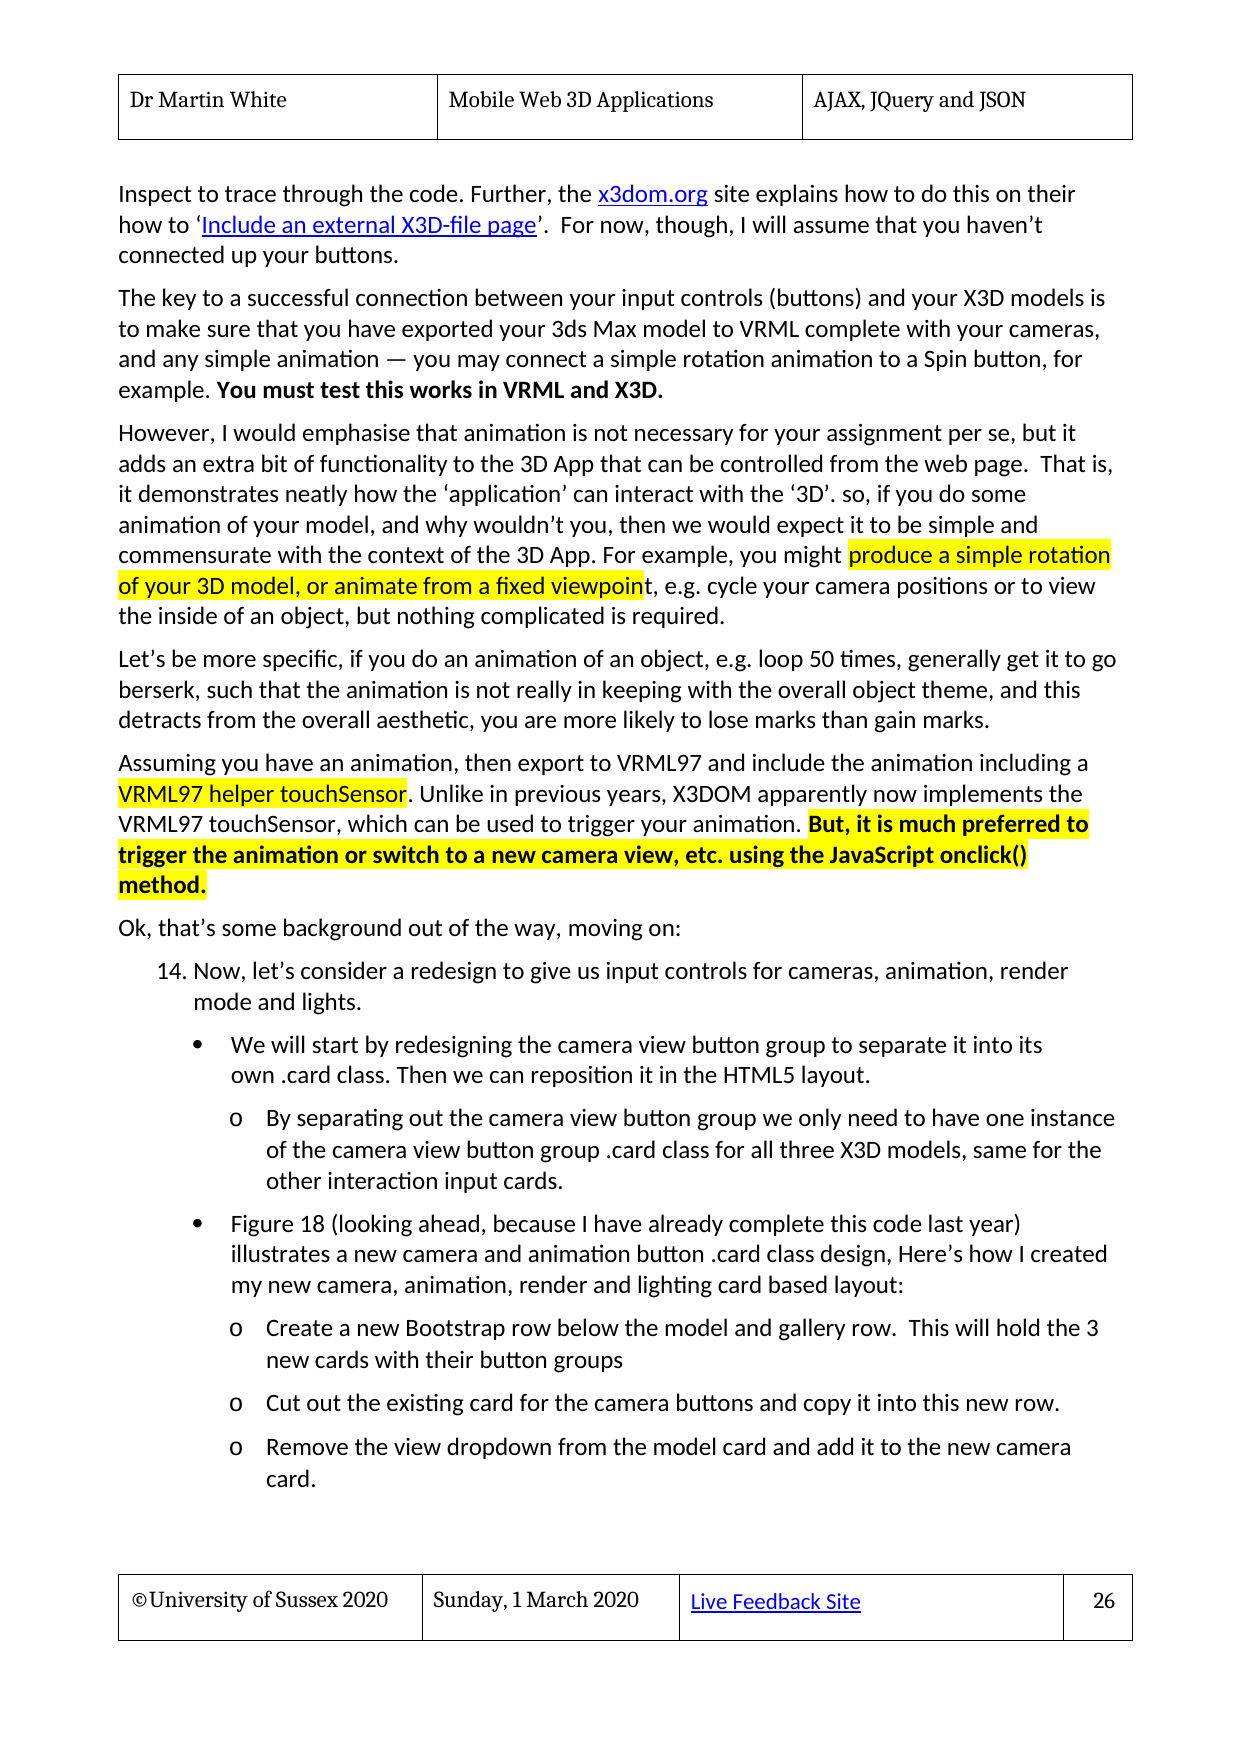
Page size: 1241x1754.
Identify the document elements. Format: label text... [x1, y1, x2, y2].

text However, I would emphasise that animation is not necessary for your assignment per se, but it adds an extra bit of functionality to the 3D App that can be controlled from the web page. That is, it demonstrates neatly how the ‘application’ can interact with the ‘3D’. so, if you do some animation of your model, and why wouldn’t you, then we would expect it to be simple and commensurate with the context of the 3D App. For example, you might produce a simple rotation of your 3D model, or animate from a fixed viewpoint, e.g. cycle your camera positions or to view the inside of an object, but nothing complicated is required. [118, 417, 1122, 631]
text Let’s be more specific, if you do an animation of an object, e.g. loop 50 times, generally get it to go berserk, such that the animation is not really in keeping with the overall object theme, and this detracts from the overall aesthetic, you are more likely to lose marks than gain marks. [118, 643, 1122, 735]
list Figure 18 (looking ahead, because I have already complete this code last year) illustrates a new camera and animation button .card class design, Here’s how I created my new camera, animation, render and lighting card based layout: [193, 1208, 1122, 1299]
list Remove the view dropdown from the model card and add it to the new camera card. [228, 1431, 1122, 1493]
list We will start by redesigning the camera view button group to separate it into its own .card class. Then we can reposition it in the HTML5 layout. [193, 1029, 1122, 1090]
list By separating out the camera view button group we only need to have one instance of the camera view button group .card class for all three X3D models, same for the other interaction input cards. [228, 1103, 1122, 1195]
text Assuming you have an animation, then export to VRML97 and include the animation including a VRML97 helper touchSensor. Unlike in previous years, X3DOM apparently now implements the VRML97 touchSensor, which can be used to trigger your animation. But, it is much preferred to trigger the animation or switch to a new camera view, etc. using the JavaScript onclick() method. [118, 747, 1122, 900]
list Cut out the existing card for the camera buttons and copy it into this new row. [228, 1387, 1122, 1418]
text The key to a successful connection between your input controls (buttons) and your X3D models is to make sure that you have exported your 3ds Max model to VRML complete with your cameras, and any simple animation — you may connect a simple rotation animation to a Spin button, for example. You must test this works in VRML and X3D. [118, 283, 1122, 405]
list Create a new Bootstrap row below the model and gallery row. This will hold the 3 new cards with their button groups [228, 1312, 1122, 1374]
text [118, 178, 1122, 270]
list Now, let’s consider a redesign to give us input controls for cameras, animation, render mode and lights. [156, 956, 1122, 1017]
text Ok, that’s some background out of the way, moving on: [118, 912, 1122, 943]
